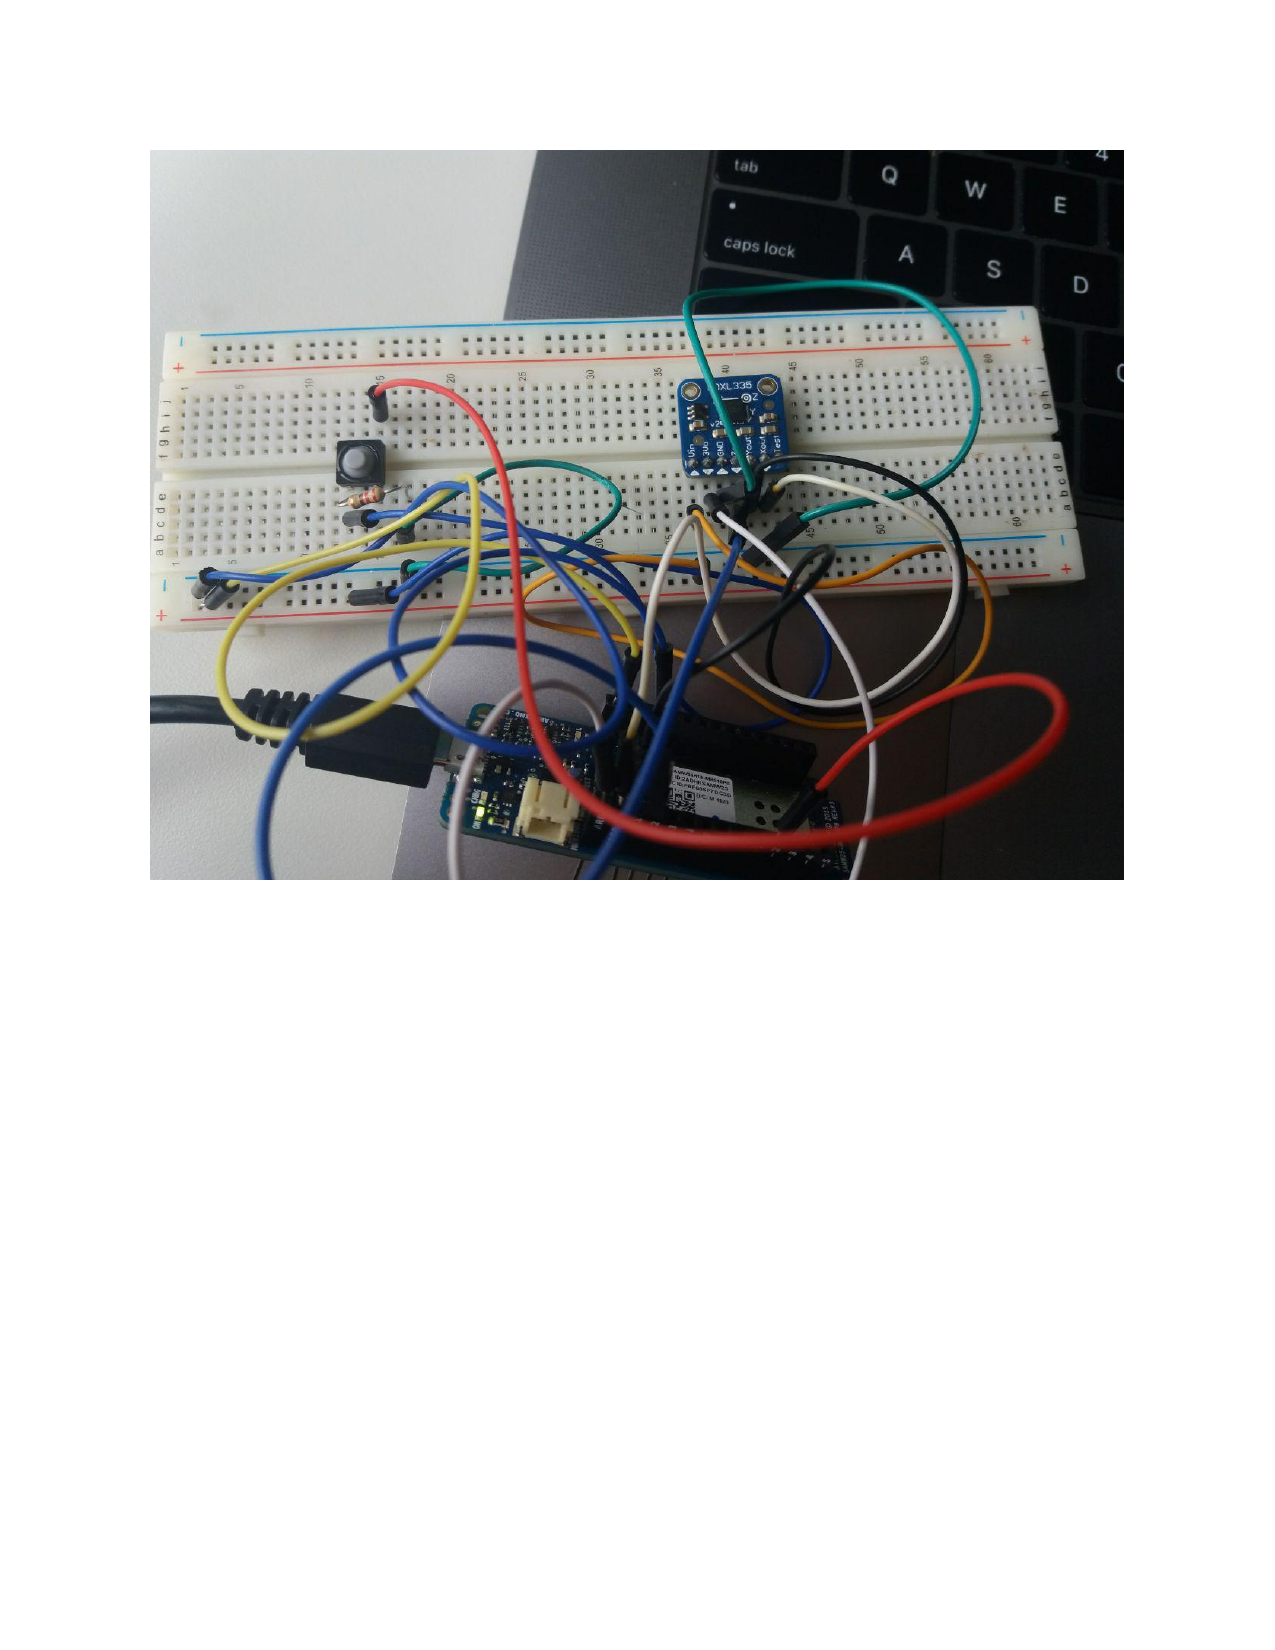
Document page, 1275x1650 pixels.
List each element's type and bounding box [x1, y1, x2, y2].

picture [150, 150, 1124, 880]
